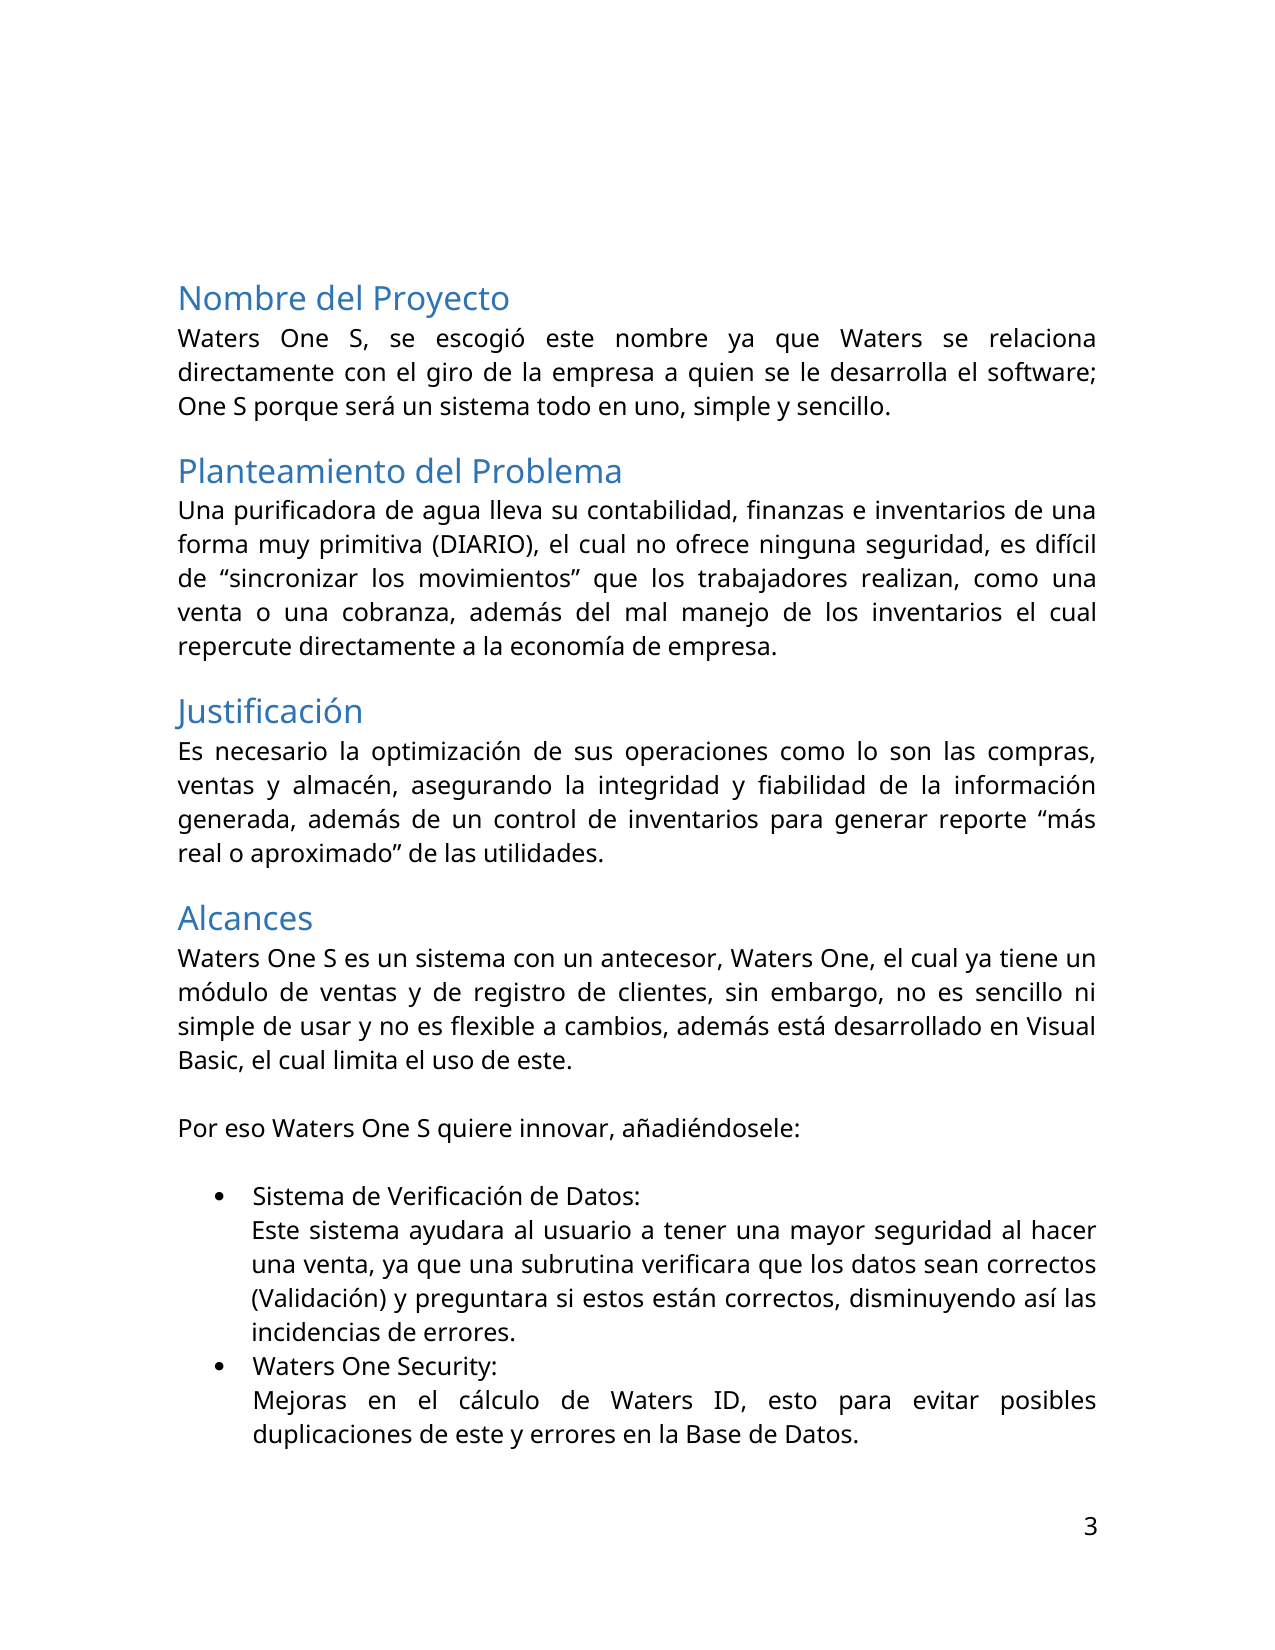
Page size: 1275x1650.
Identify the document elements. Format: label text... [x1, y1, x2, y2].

text Este sistema ayudara al usuario a tener una mayor seguridad al hacer una venta, ya que una subrutina verificara que los datos sean correctos (Validación) y preguntara si estos están correctos, disminuyendo así las incidencias de errores. [251, 1213, 1098, 1349]
subtitle Justificación [177, 688, 1098, 733]
list Sistema de Verificación de Datos: [215, 1179, 1098, 1213]
text Una purificadora de agua lleva su contabilidad, finanzas e inventarios de una forma muy primitiva (DIARIO), el cual no ofrece ninguna seguridad, es difícil de “sincronizar los movimientos” que los trabajadores realizan, como una venta o una cobranza, además del mal manejo de los inventarios el cual repercute directamente a la economía de empresa. [177, 493, 1098, 663]
text Es necesario la optimización de sus operaciones como lo son las compras, ventas y almacén, asegurando la integridad y fiabilidad de la información generada, además de un control de inventarios para generar reporte “más real o aproximado” de las utilidades. [177, 733, 1098, 870]
text Waters One S, se escogió este nombre ya que Waters se relaciona directamente con el giro de la empresa a quien se le desarrolla el software; One S porque será un sistema todo en uno, simple y sencillo. [177, 320, 1098, 422]
list Mejoras en el cálculo de Waters ID, esto para evitar posibles duplicaciones de este y errores en la Base de Datos. [252, 1383, 1098, 1451]
subtitle Alcances [177, 895, 1098, 940]
text Por eso Waters One S quiere innovar, añadiéndosele: [177, 1111, 1098, 1144]
subtitle Planteamiento del Problema [177, 447, 1098, 493]
list Waters One Security: [215, 1349, 1098, 1383]
text Waters One S es un sistema con un antecesor, Waters One, el cual ya tiene un módulo de ventas y de registro de clientes, sin embargo, no es sencillo ni simple de usar y no es flexible a cambios, además está desarrollado en Visual Basic, el cual limita el uso de este. [177, 940, 1098, 1076]
subtitle Nombre del Proyecto [177, 275, 1098, 320]
